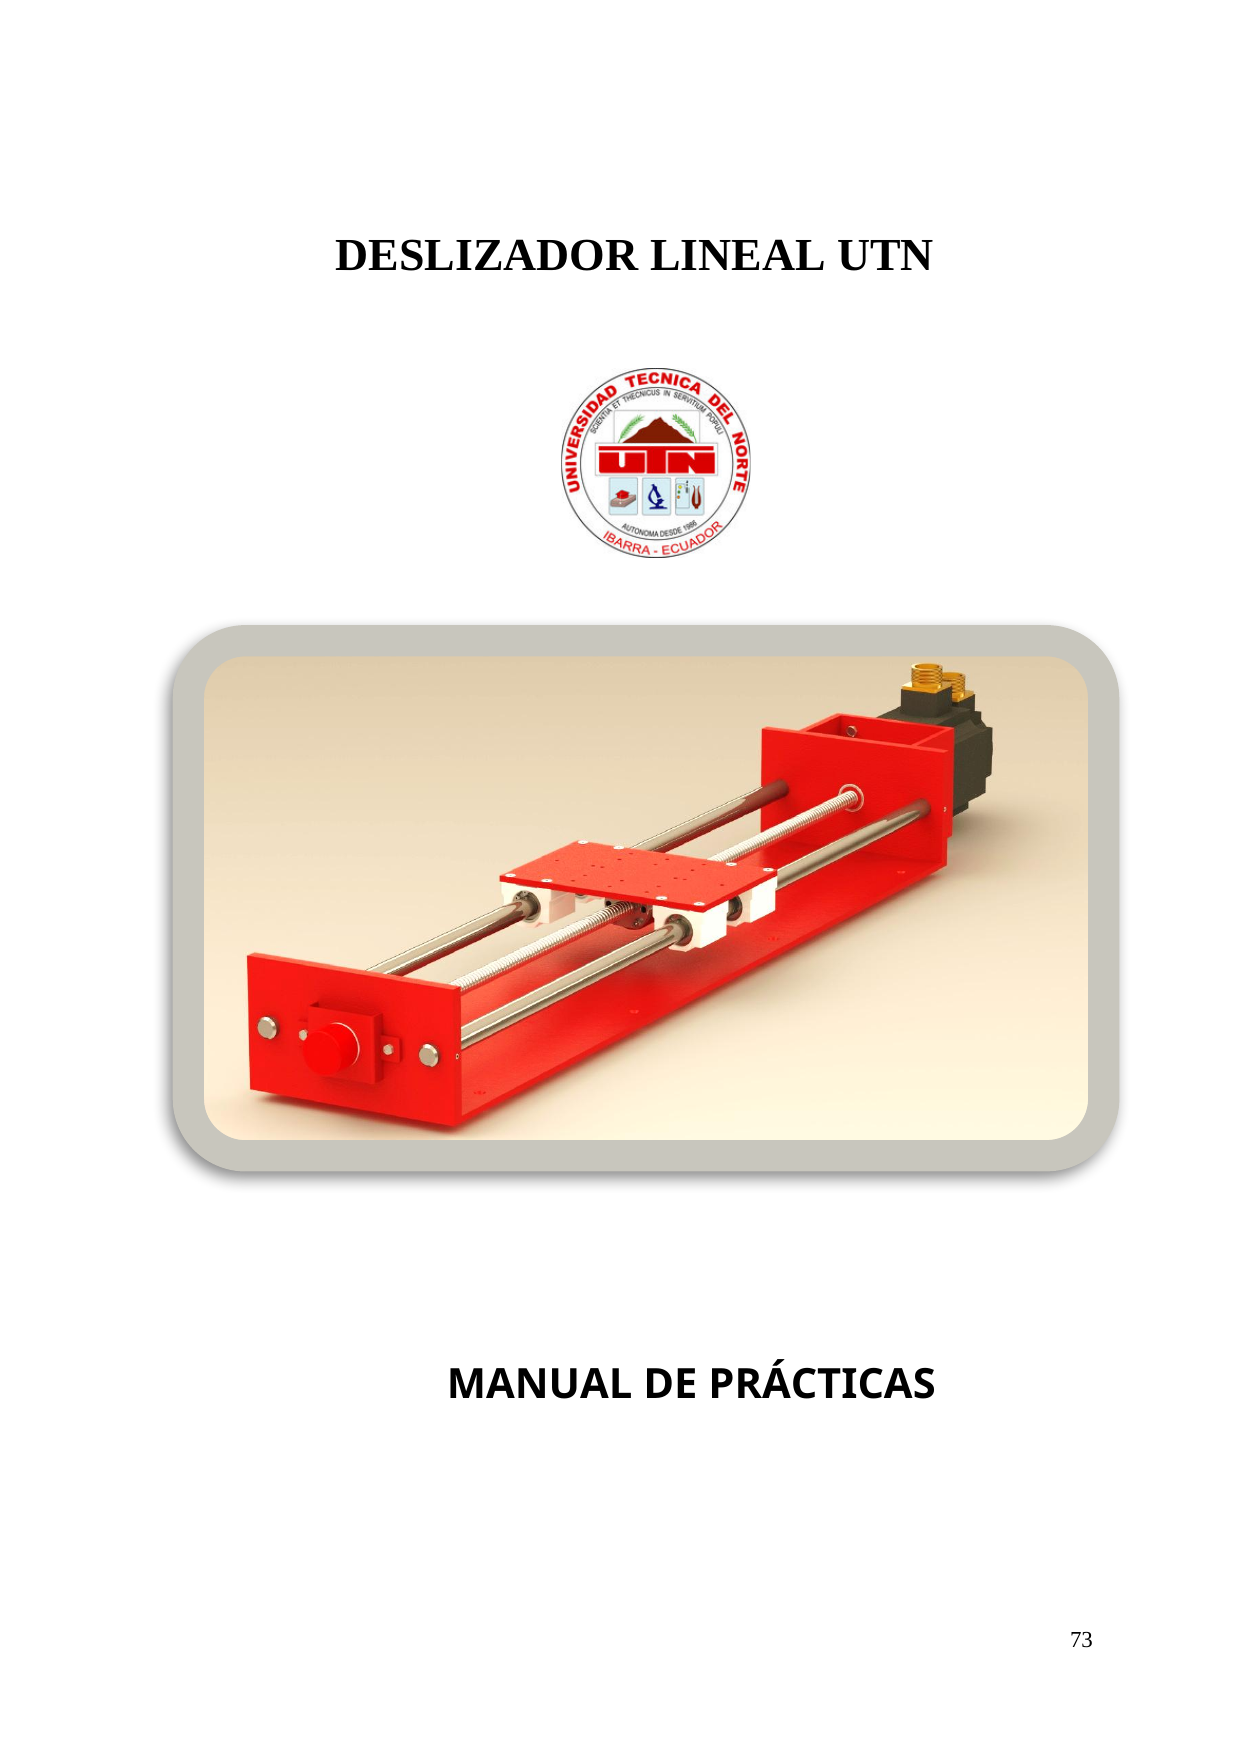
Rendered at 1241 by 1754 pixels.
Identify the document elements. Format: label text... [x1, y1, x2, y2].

text MANUAL DE PRÁCTICAS [263, 1354, 1092, 1411]
picture [561, 368, 751, 558]
picture [204, 657, 1088, 1140]
text DESLIZADOR LINEAL UTN [177, 227, 1092, 280]
